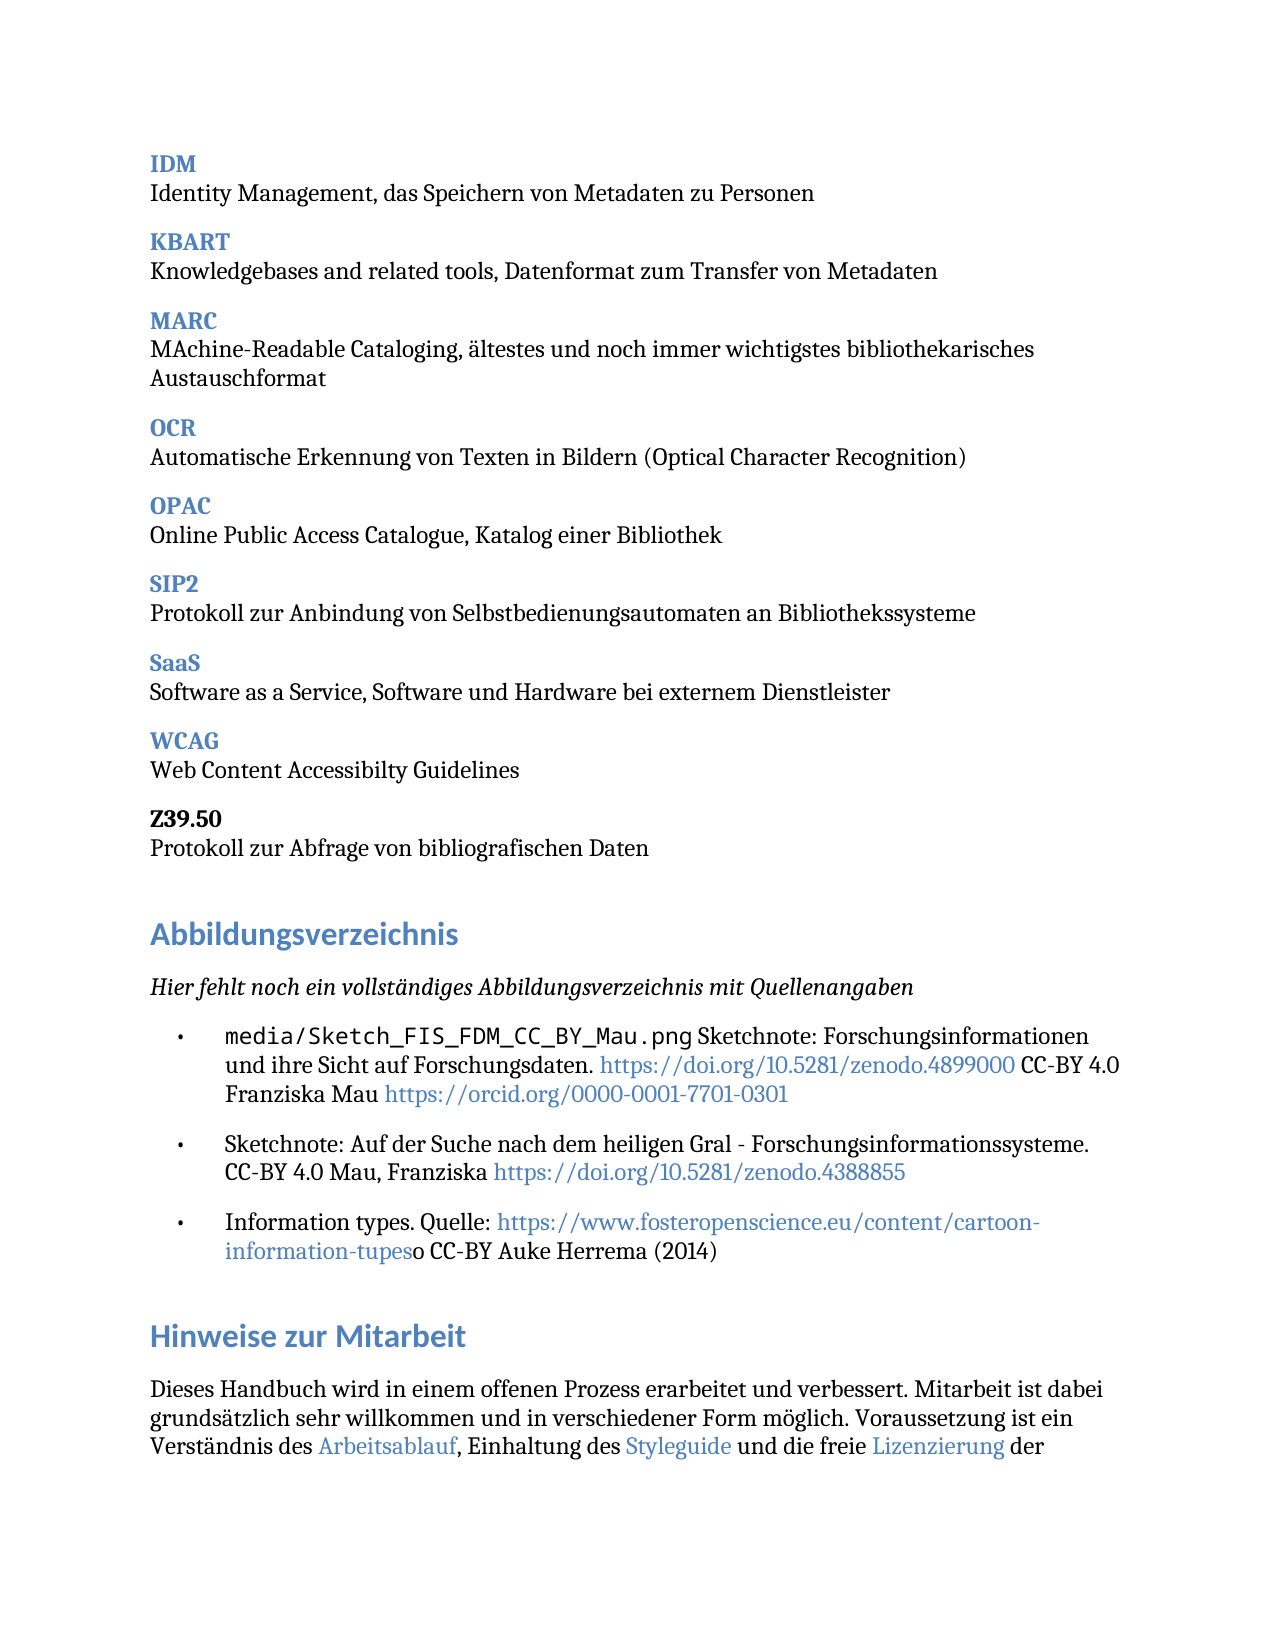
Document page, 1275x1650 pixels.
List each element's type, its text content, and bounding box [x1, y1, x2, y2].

text Protokoll zur Abfrage von bibliografischen Daten [150, 834, 1125, 863]
text Z39.50 [150, 805, 1125, 834]
text Software as a Service, Software und Hardware bei externem Dienstleister [150, 677, 1125, 706]
text Web Content Accessibilty Guidelines [150, 756, 1125, 784]
text Knowledgebases and related tools, Datenformat zum Transfer von Metadaten [150, 257, 1125, 286]
text Identity Management, das Speichern von Metadaten zu Personen [150, 179, 1125, 207]
text IDM [150, 150, 1125, 179]
text Protokoll zur Anbindung von Selbstbedienungsautomaten an Bibliothekssysteme [150, 599, 1125, 628]
text MAchine-Readable Cataloging, ältestes und noch immer wichtigstes bibliothekarisches Austauschformat [150, 335, 1125, 393]
list Information types. Quelle: https://www.fosteropenscience.eu/content/cartoon-information-tupeso CC-BY Auke Herrema (2014) [175, 1208, 1125, 1265]
list media/Sketch_FIS_FDM_CC_BY_Mau.png Sketchnote: Forschungsinformationen und ihre Sicht auf Forschungsdaten. https://doi.org/10.5281/zenodo.4899000 CC-BY 4.0 Franziska Mau https://orcid.org/0000-0001-7701-0301 [175, 1020, 1125, 1109]
subtitle Hinweise zur Mitarbeit [150, 1315, 1125, 1356]
text OCR [150, 414, 1125, 442]
text SIP2 [150, 570, 1125, 599]
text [150, 1375, 1125, 1461]
list Sketchnote: Auf der Suche nach dem heiligen Gral - Forschungsinformationssysteme. CC-BY 4.0 Mau, Franziska https://doi.org/10.5281/zenodo.4388855 [175, 1129, 1125, 1187]
text OPAC [150, 492, 1125, 521]
text SaaS [150, 649, 1125, 677]
subtitle Abbildungsverzeichnis [150, 913, 1125, 954]
text WCAG [150, 727, 1125, 756]
text MARC [150, 307, 1125, 335]
text Hier fehlt noch ein vollständiges Abbildungsverzeichnis mit Quellenangaben [150, 972, 1125, 1001]
text Automatische Erkennung von Texten in Bildern (Optical Character Recognition) [150, 442, 1125, 471]
text KBART [150, 228, 1125, 257]
text Online Public Access Catalogue, Katalog einer Bibliothek [150, 521, 1125, 549]
